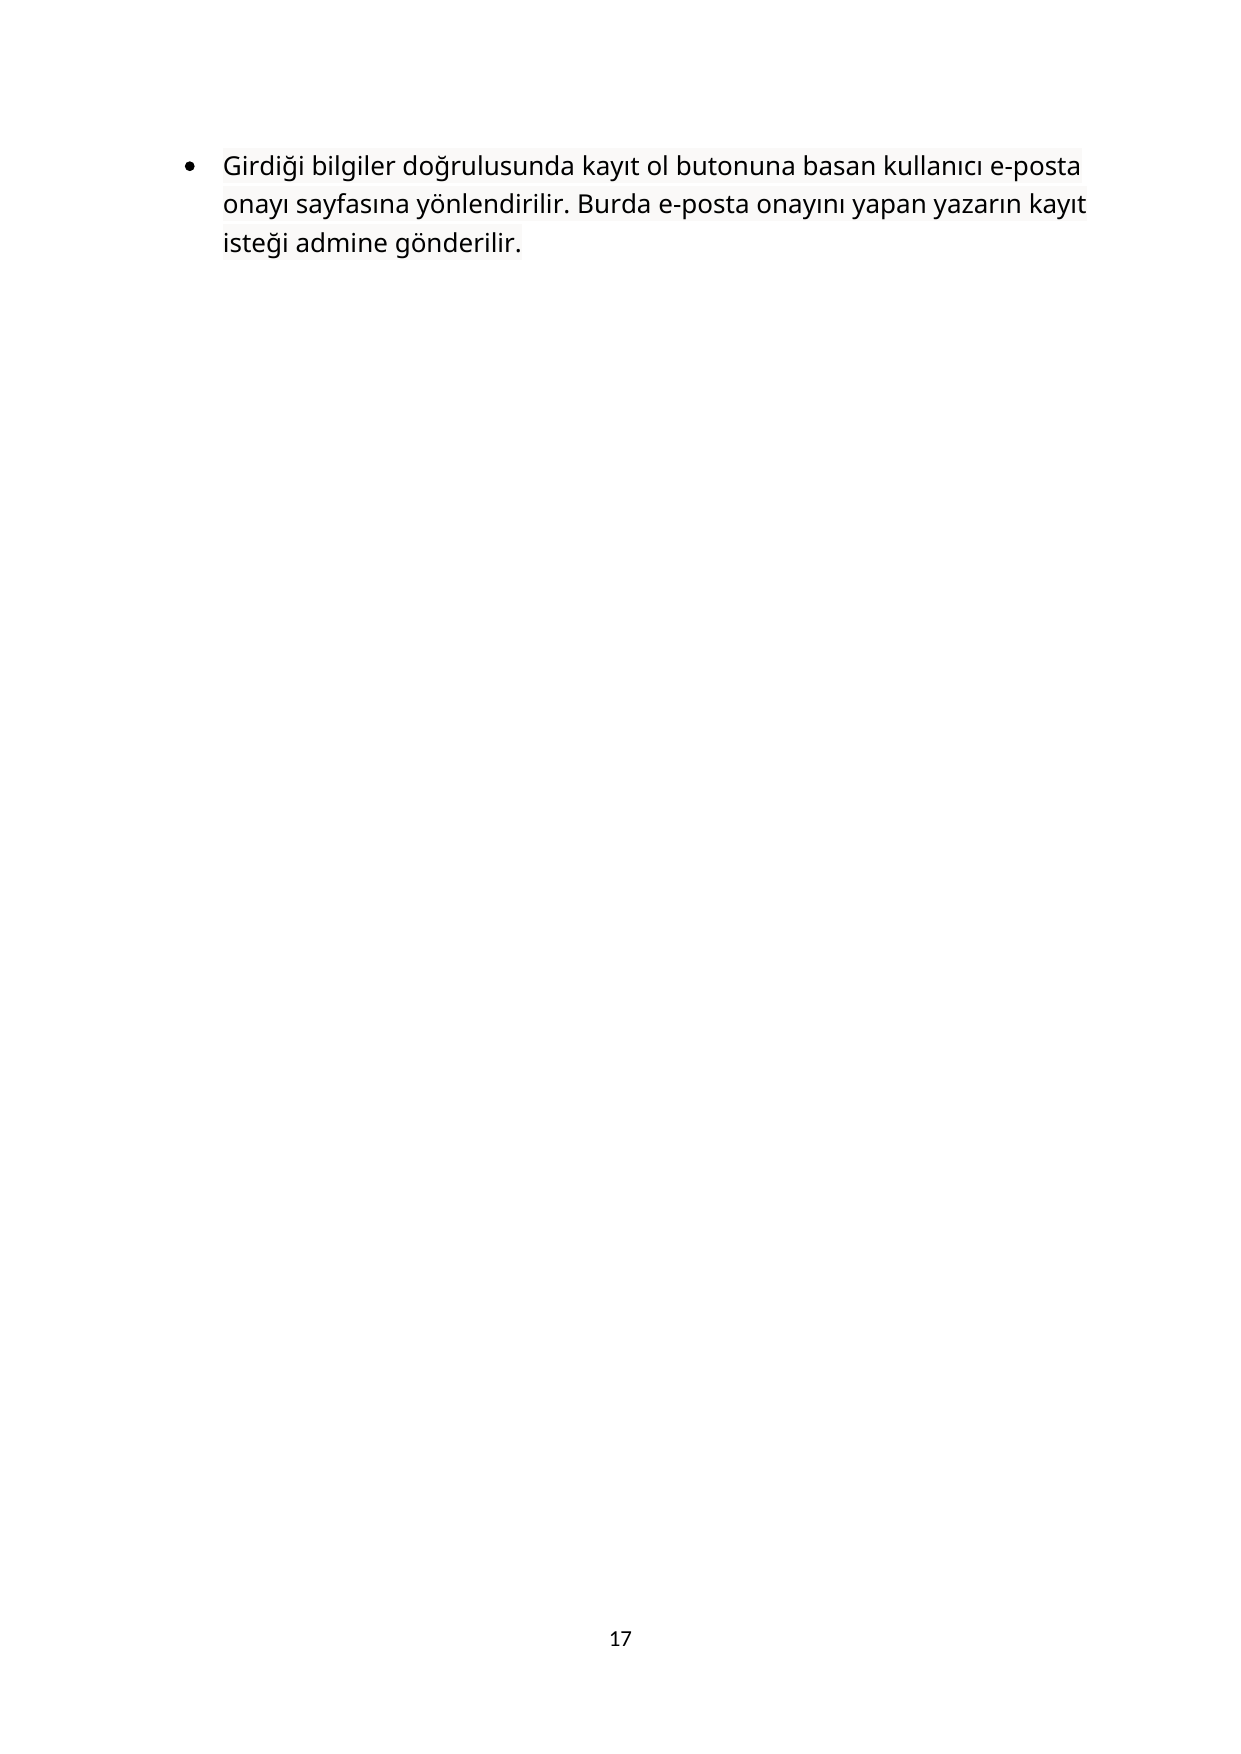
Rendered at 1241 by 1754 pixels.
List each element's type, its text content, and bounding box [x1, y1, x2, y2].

list Girdiği bilgiler doğrulusunda kayıt ol butonuna basan kullanıcı e-posta onayı sayfasına yönlendirilir. Burda e-posta onayını yapan yazarın kayıt isteği admine gönderilir. [185, 148, 1093, 260]
